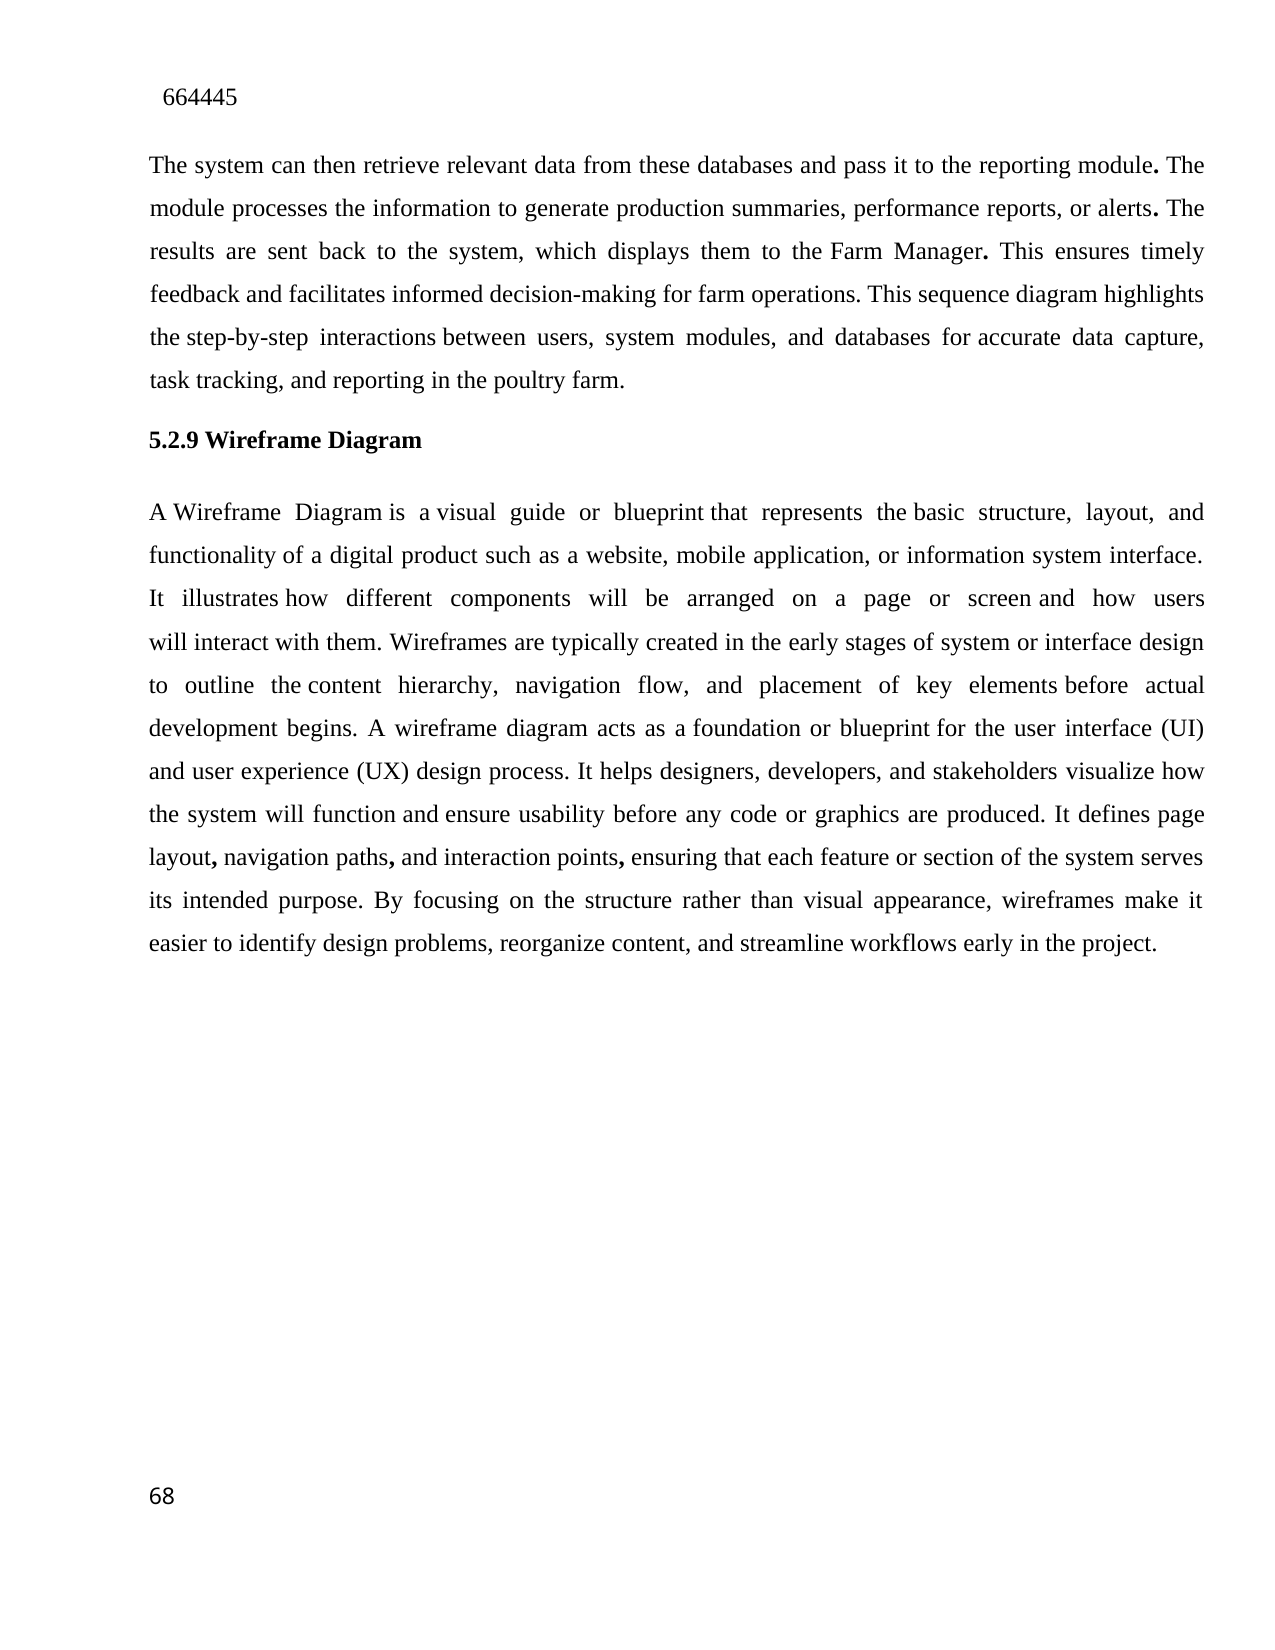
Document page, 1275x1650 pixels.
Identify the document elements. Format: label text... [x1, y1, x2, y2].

text The system can then retrieve relevant data from these databases and pass it to the reporting module. The module processes the information to generate production summaries, performance reports, or alerts. The results are sent back to the system, which displays them to the Farm Manager. This ensures timely feedback and facilitates informed decision-making for farm operations. This sequence diagram highlights the step-by-step interactions between users, system modules, and databases for accurate data capture, task tracking, and reporting in the poultry farm. [148, 150, 1205, 394]
text A Wireframe Diagram is a visual guide or blueprint that represents the basic structure, layout, and functionality of a digital product such as a website, mobile application, or information system interface. It illustrates how different components will be arranged on a page or screen and how users will interact with them. Wireframes are typically created in the early stages of system or interface design to outline the content hierarchy, navigation flow, and placement of key elements before actual development begins. A wireframe diagram acts as a foundation or blueprint for the user interface (UI) and user experience (UX) design process. It helps designers, developers, and stakeholders visualize how the system will function and ensure usability before any code or graphics are produced. It defines page layout, navigation paths, and interaction points, ensuring that each feature or section of the system serves its intended purpose. By focusing on the structure rather than visual appearance, wireframes make it easier to identify design problems, reorganize content, and streamline workflows early in the project. [148, 497, 1205, 957]
subtitle 5.2.9 Wireframe Diagram [148, 425, 1205, 454]
